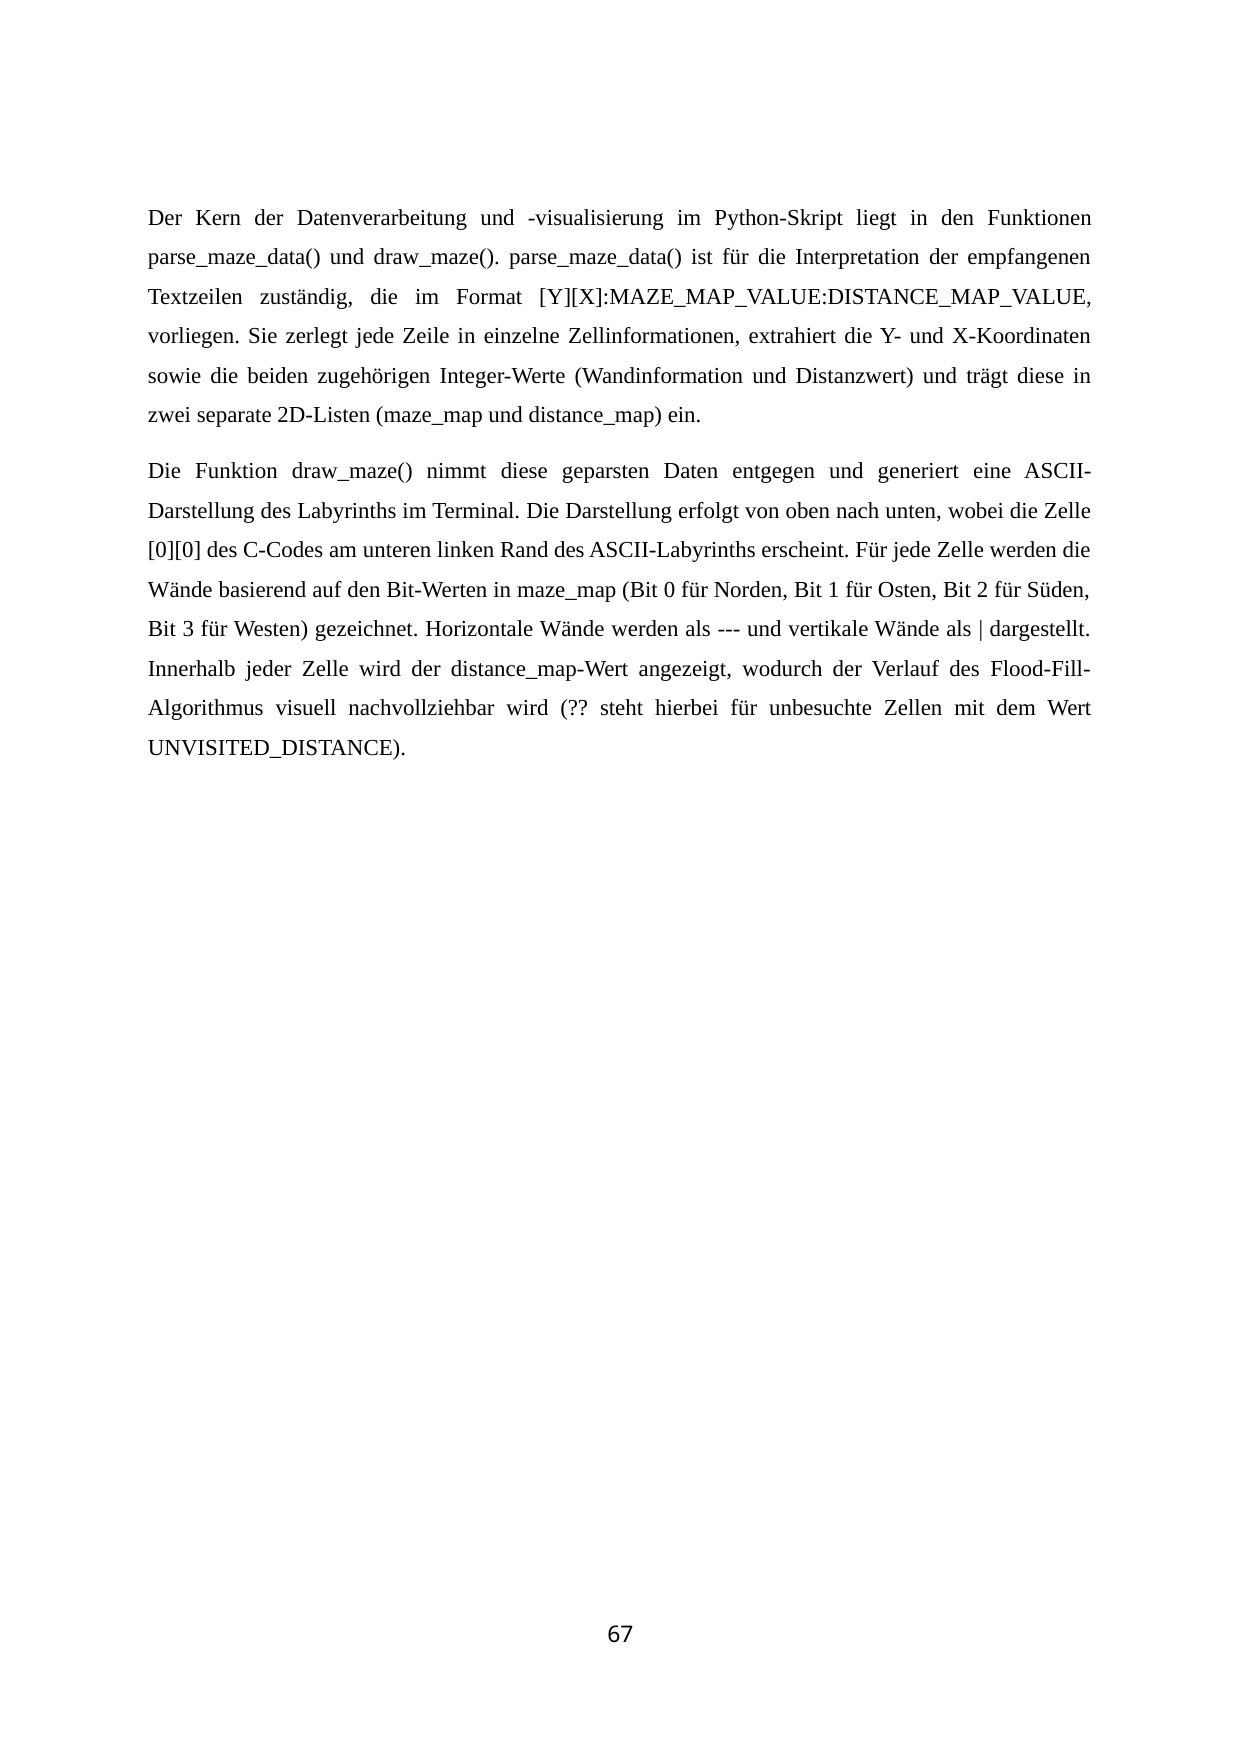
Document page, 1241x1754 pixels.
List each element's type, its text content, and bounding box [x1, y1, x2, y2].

text Die Funktion draw_maze() nimmt diese geparsten Daten entgegen und generiert eine ASCII-Darstellung des Labyrinths im Terminal. Die Darstellung erfolgt von oben nach unten, wobei die Zelle [0][0] des C-Codes am unteren linken Rand des ASCII-Labyrinths erscheint. Für jede Zelle werden die Wände basierend auf den Bit-Werten in maze_map (Bit 0 für Norden, Bit 1 für Osten, Bit 2 für Süden, Bit 3 für Westen) gezeichnet. Horizontale Wände werden als --- und vertikale Wände als | dargestellt. Innerhalb jeder Zelle wird der distance_map-Wert angezeigt, wodurch der Verlauf des Flood-Fill-Algorithmus visuell nachvollziehbar wird (?? steht hierbei für unbesuchte Zellen mit dem Wert UNVISITED_DISTANCE). [148, 457, 1093, 760]
text Der Kern der Datenverarbeitung und -visualisierung im Python-Skript liegt in den Funktionen parse_maze_data() und draw_maze(). parse_maze_data() ist für die Interpretation der empfangenen Textzeilen zuständig, die im Format [Y][X]:MAZE_MAP_VALUE:DISTANCE_MAP_VALUE, vorliegen. Sie zerlegt jede Zeile in einzelne Zellinformationen, extrahiert die Y- und X-Koordinaten sowie die beiden zugehörigen Integer-Werte (Wandinformation und Distanzwert) und trägt diese in zwei separate 2D-Listen (maze_map und distance_map) ein. [148, 204, 1093, 427]
